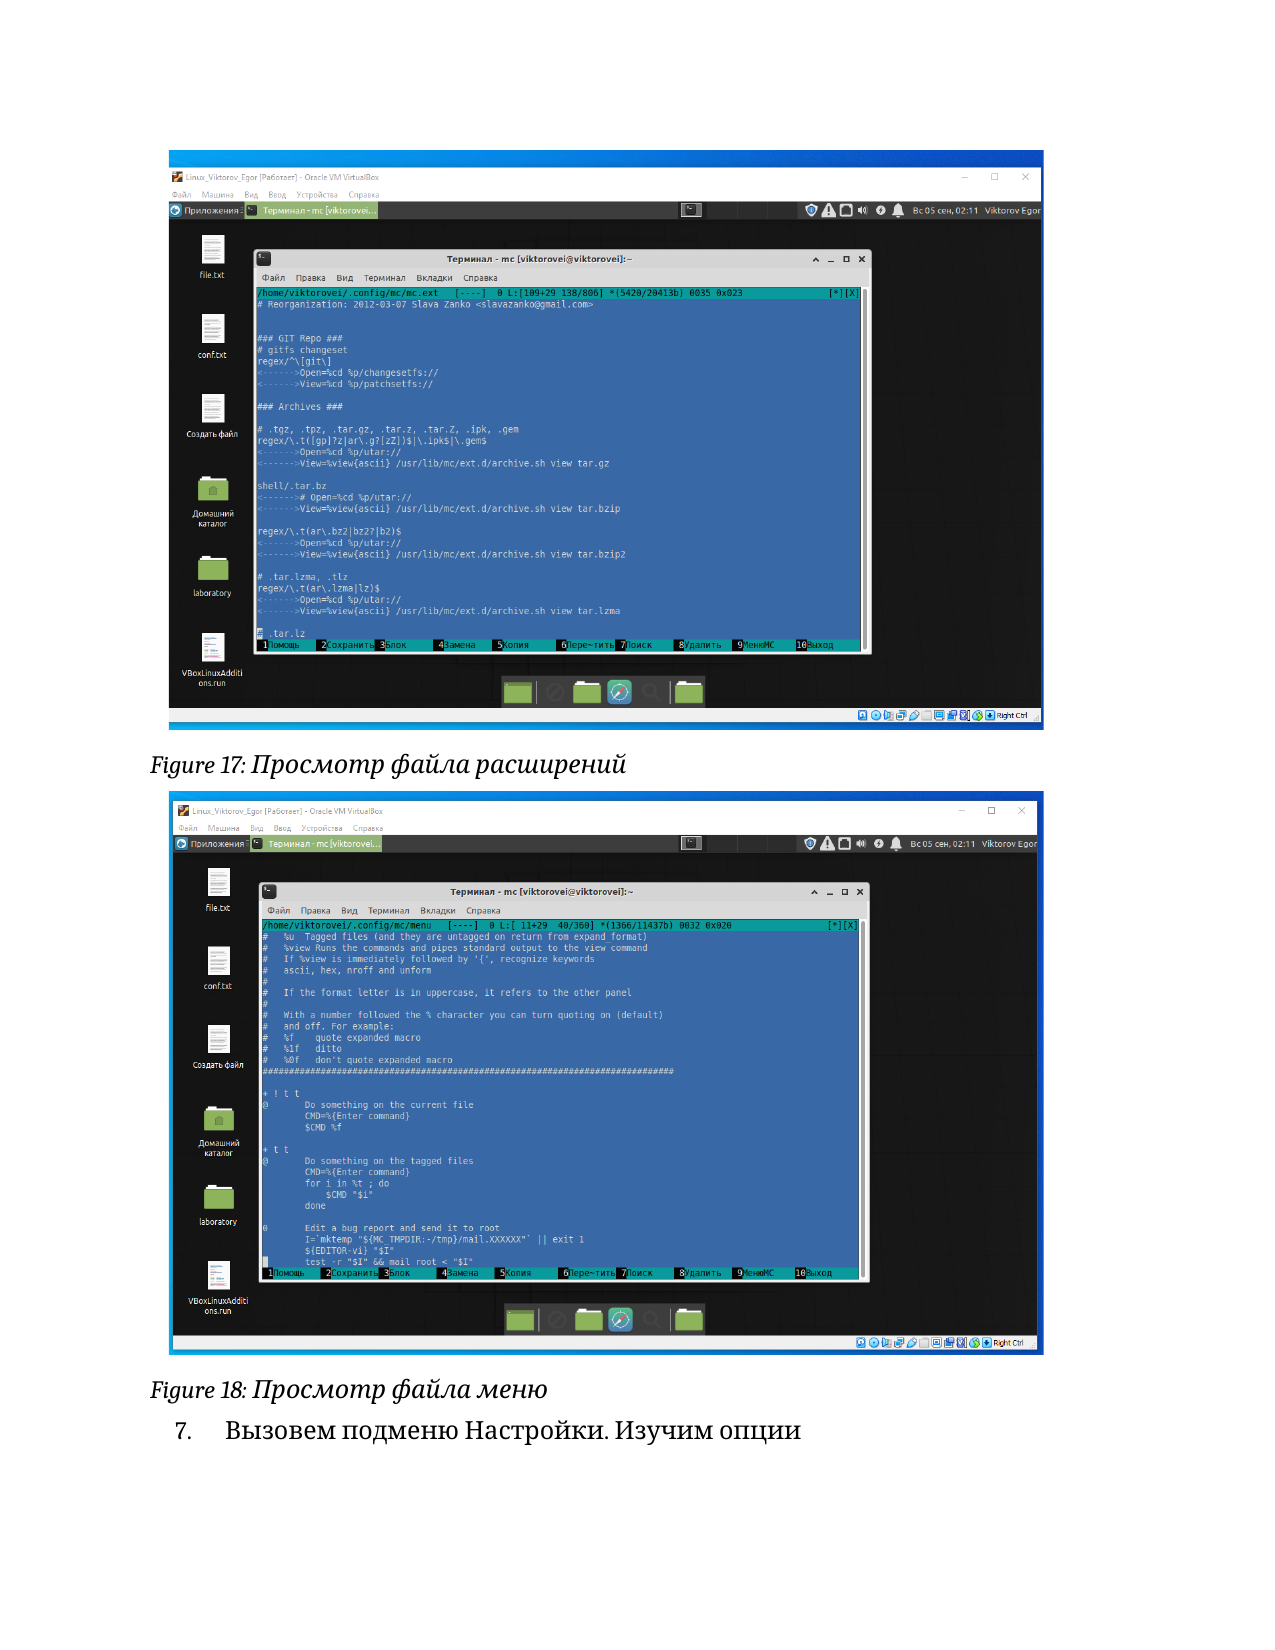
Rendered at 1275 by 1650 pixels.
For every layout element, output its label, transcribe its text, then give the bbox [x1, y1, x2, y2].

text Figure 17: Просмотр файла расширений [150, 751, 1125, 779]
picture [168, 150, 1044, 730]
picture [173, 791, 1044, 1355]
list Вызовем подменю Настройки. Изучим опции [175, 1417, 1125, 1446]
text Figure 18: Просмотр файла меню [150, 1376, 1125, 1404]
